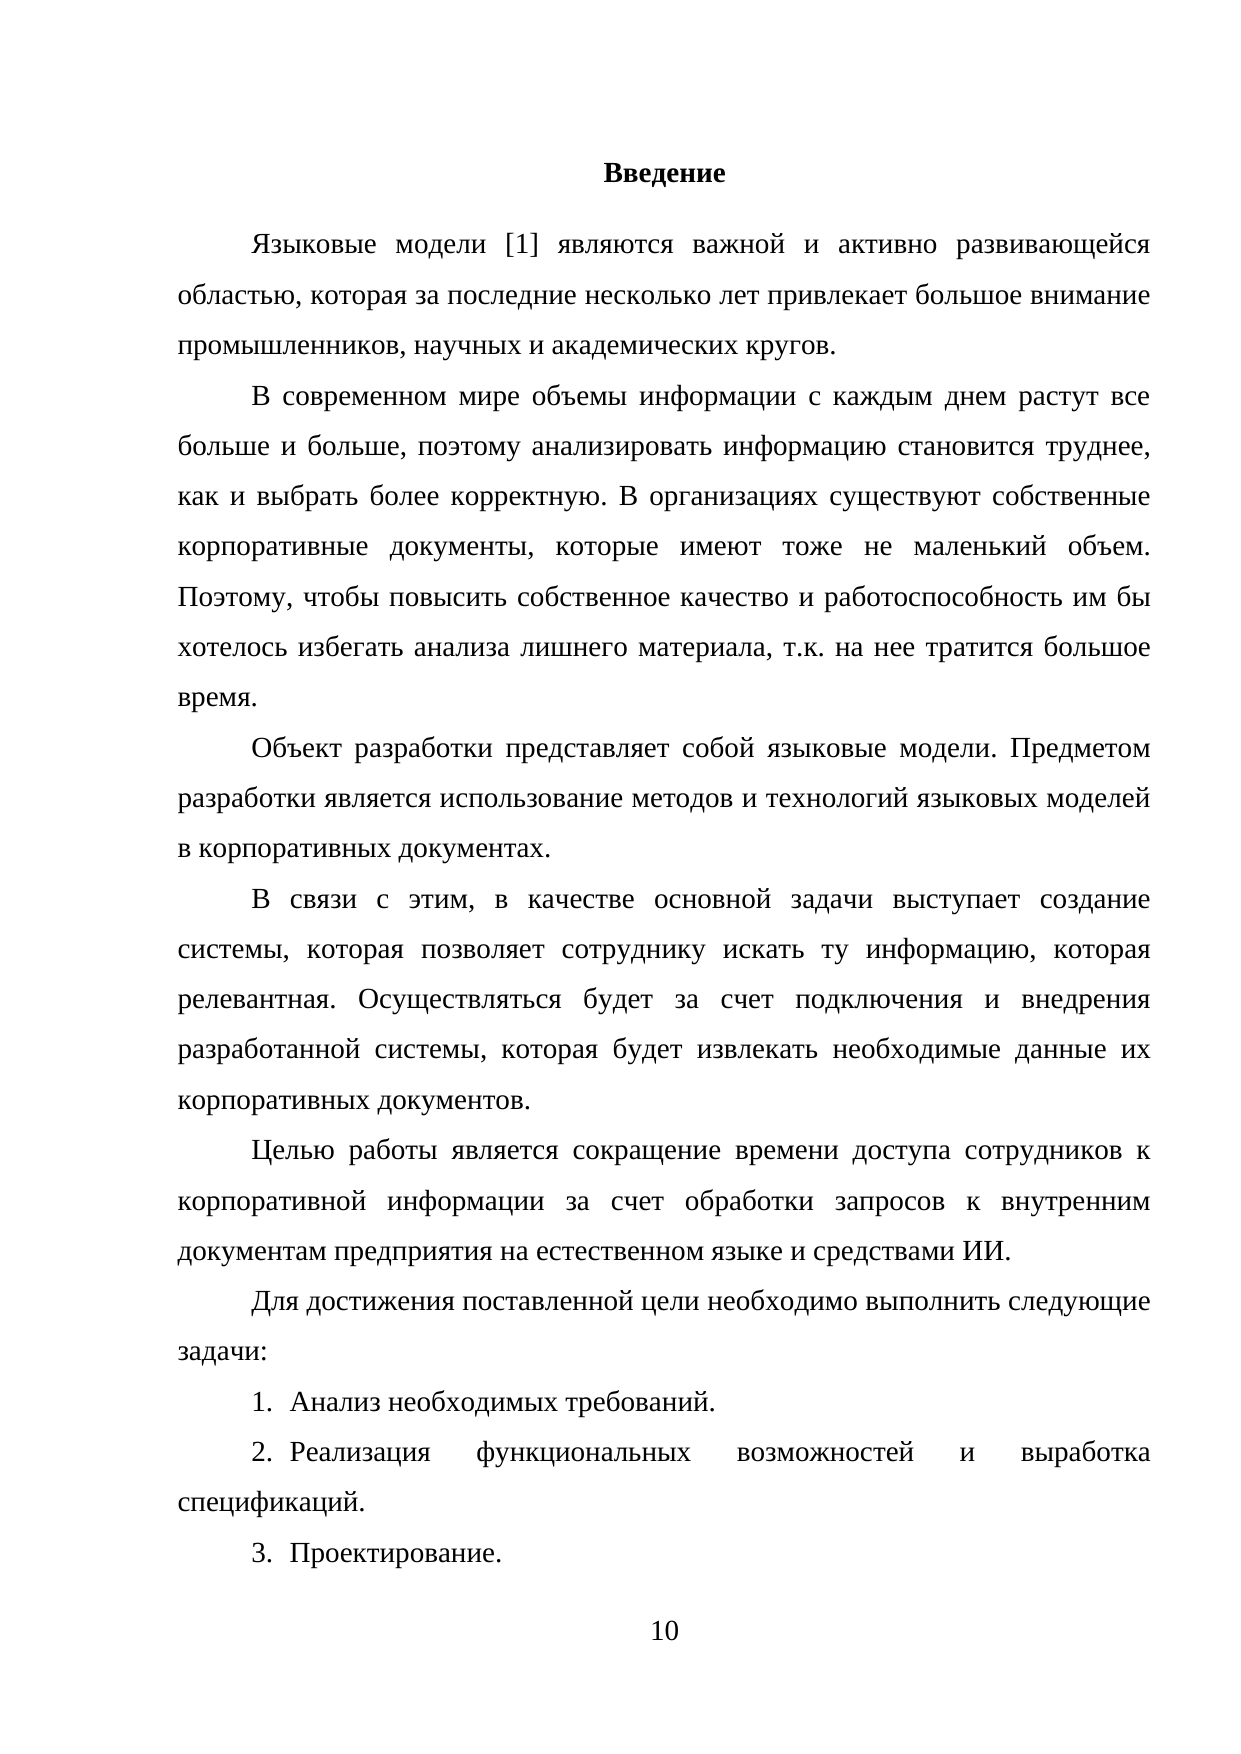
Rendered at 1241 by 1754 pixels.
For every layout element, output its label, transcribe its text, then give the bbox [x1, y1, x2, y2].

text Для достижения поставленной цели необходимо выполнить следующие задачи: [177, 1283, 1152, 1367]
list Анализ необходимых требований. [177, 1384, 1152, 1417]
text В современном мире объемы информации с каждым днем растут все больше и больше, поэтому анализировать информацию становится труднее, как и выбрать более корректную. В организациях существуют собственные корпоративные документы, которые имеют тоже не маленький объем. Поэтому, чтобы повысить собственное качество и работоспособность им бы хотелось избегать анализа лишнего материала, т.к. на нее тратится большое время. [177, 378, 1152, 713]
subtitle Введение [177, 156, 1152, 189]
text В связи с этим, в качестве основной задачи выступает создание системы, которая позволяет сотруднику искать ту информацию, которая релевантная. Осуществляться будет за счет подключения и внедрения разработанной системы, которая будет извлекать необходимые данные их корпоративных документов. [177, 881, 1152, 1116]
text Объект разработки представляет собой языковые модели. Предметом разработки является использование методов и технологий языковых моделей в корпоративных документах. [177, 730, 1152, 864]
text Языковые модели [1] являются важной и активно развивающейся областью, которая за последние несколько лет привлекает большое внимание промышленников, научных и академических кругов. [177, 227, 1152, 361]
list Проектирование. [177, 1535, 1152, 1568]
text Целью работы является сокращение времени доступа сотрудников к корпоративной информации за счет обработки запросов к внутренним документам предприятия на естественном языке и средствами ИИ. [177, 1132, 1152, 1266]
list Реализация функциональных возможностей и выработка спецификаций. [177, 1434, 1152, 1518]
